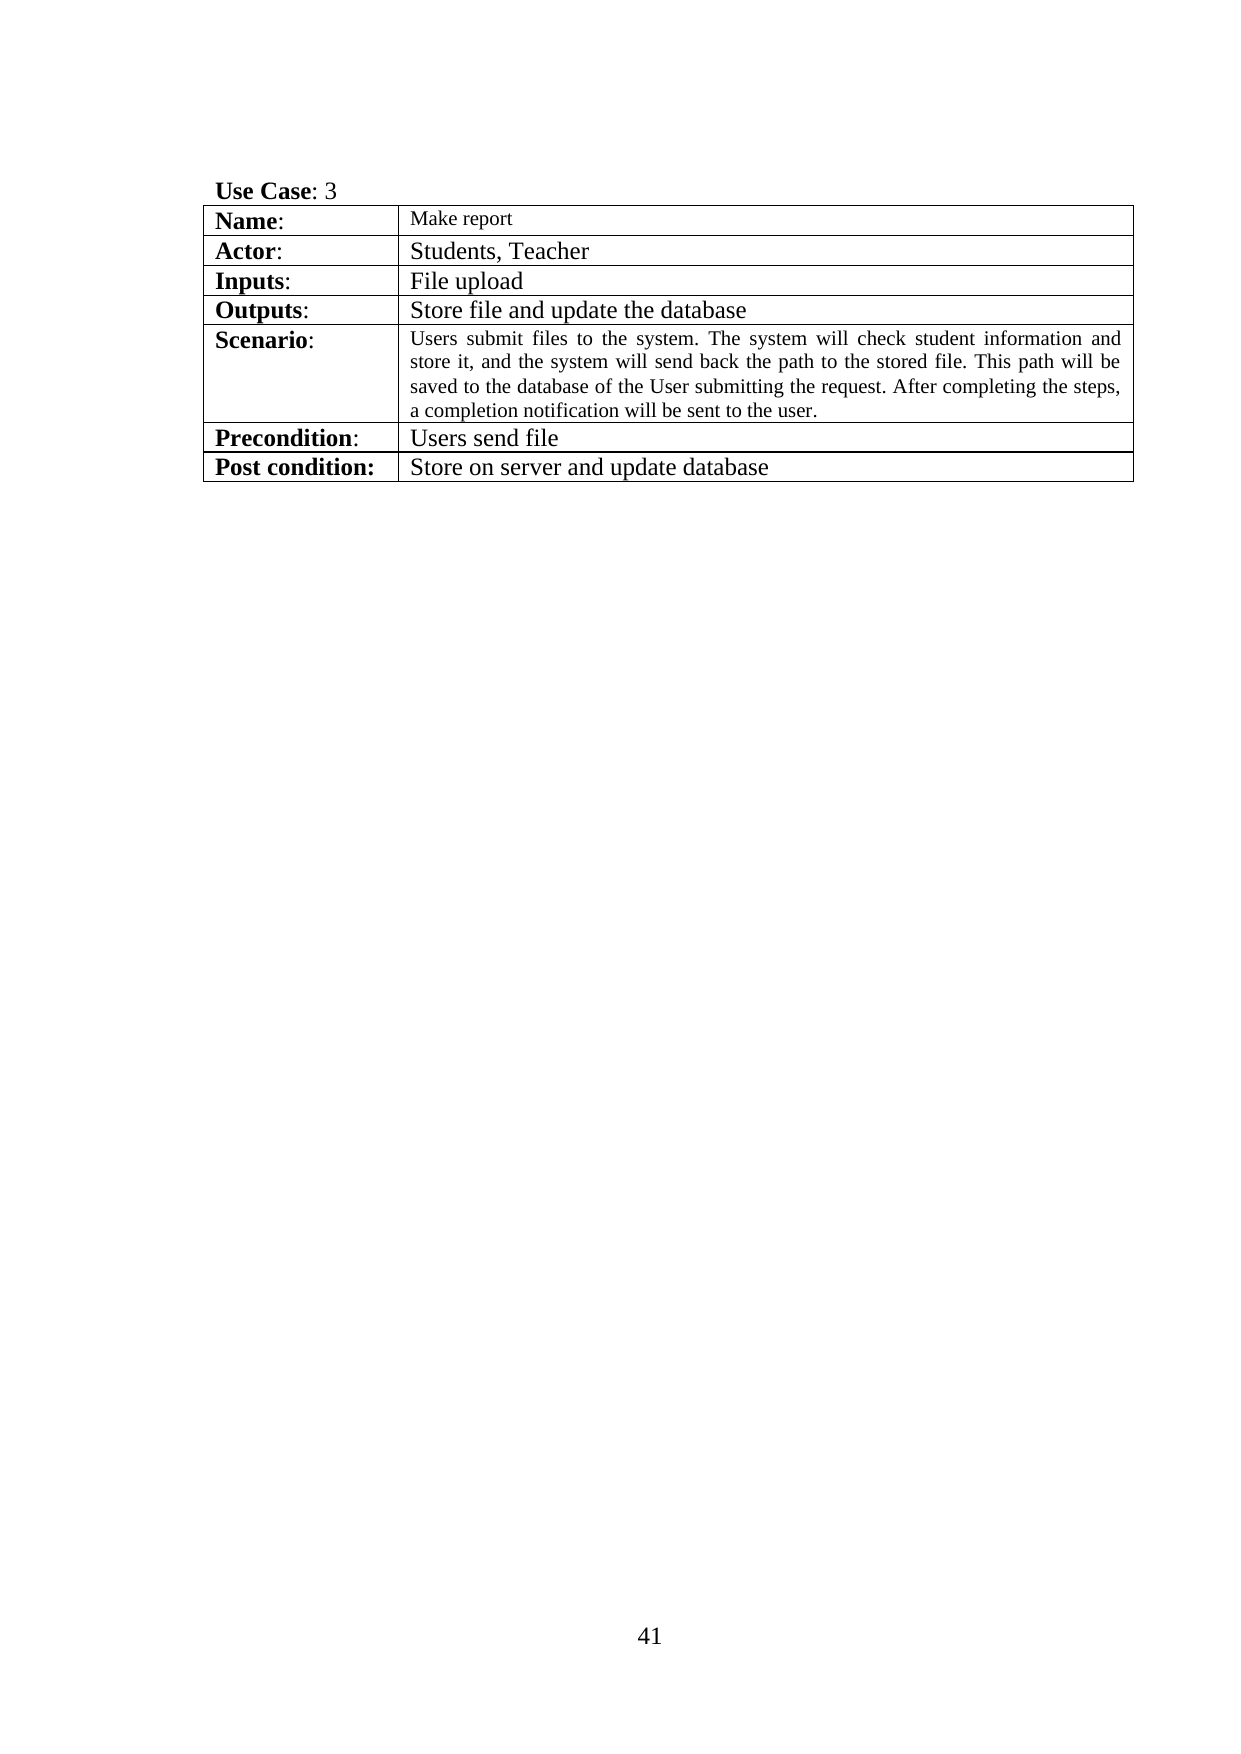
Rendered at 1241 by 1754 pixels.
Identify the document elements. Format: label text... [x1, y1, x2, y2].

table_cell Outputs: [204, 296, 398, 324]
table_cell Store file and update the database [399, 296, 1133, 324]
table_cell Actor: [204, 236, 398, 265]
list Use Case: 3 [215, 176, 1122, 205]
table_cell Students, Teacher [399, 236, 1133, 265]
table_cell Scenario: [204, 325, 398, 422]
table_cell Users send file [399, 423, 1133, 451]
table_cell Precondition: [204, 423, 398, 451]
table_cell File upload [399, 266, 1133, 294]
table_cell Store on server and update database [399, 453, 1133, 481]
table_cell Inputs: [204, 266, 398, 294]
table_cell Post condition: [204, 453, 398, 481]
table_cell Users submit files to the system. The system will check student information and store it, and the system will send back the path to the stored file. This path will be saved to the database of the User submitting the request. After completing the steps, a completion notification will be sent to the user. [399, 325, 1133, 422]
table_header Make report [399, 206, 1133, 235]
table_header Name: [204, 206, 398, 235]
